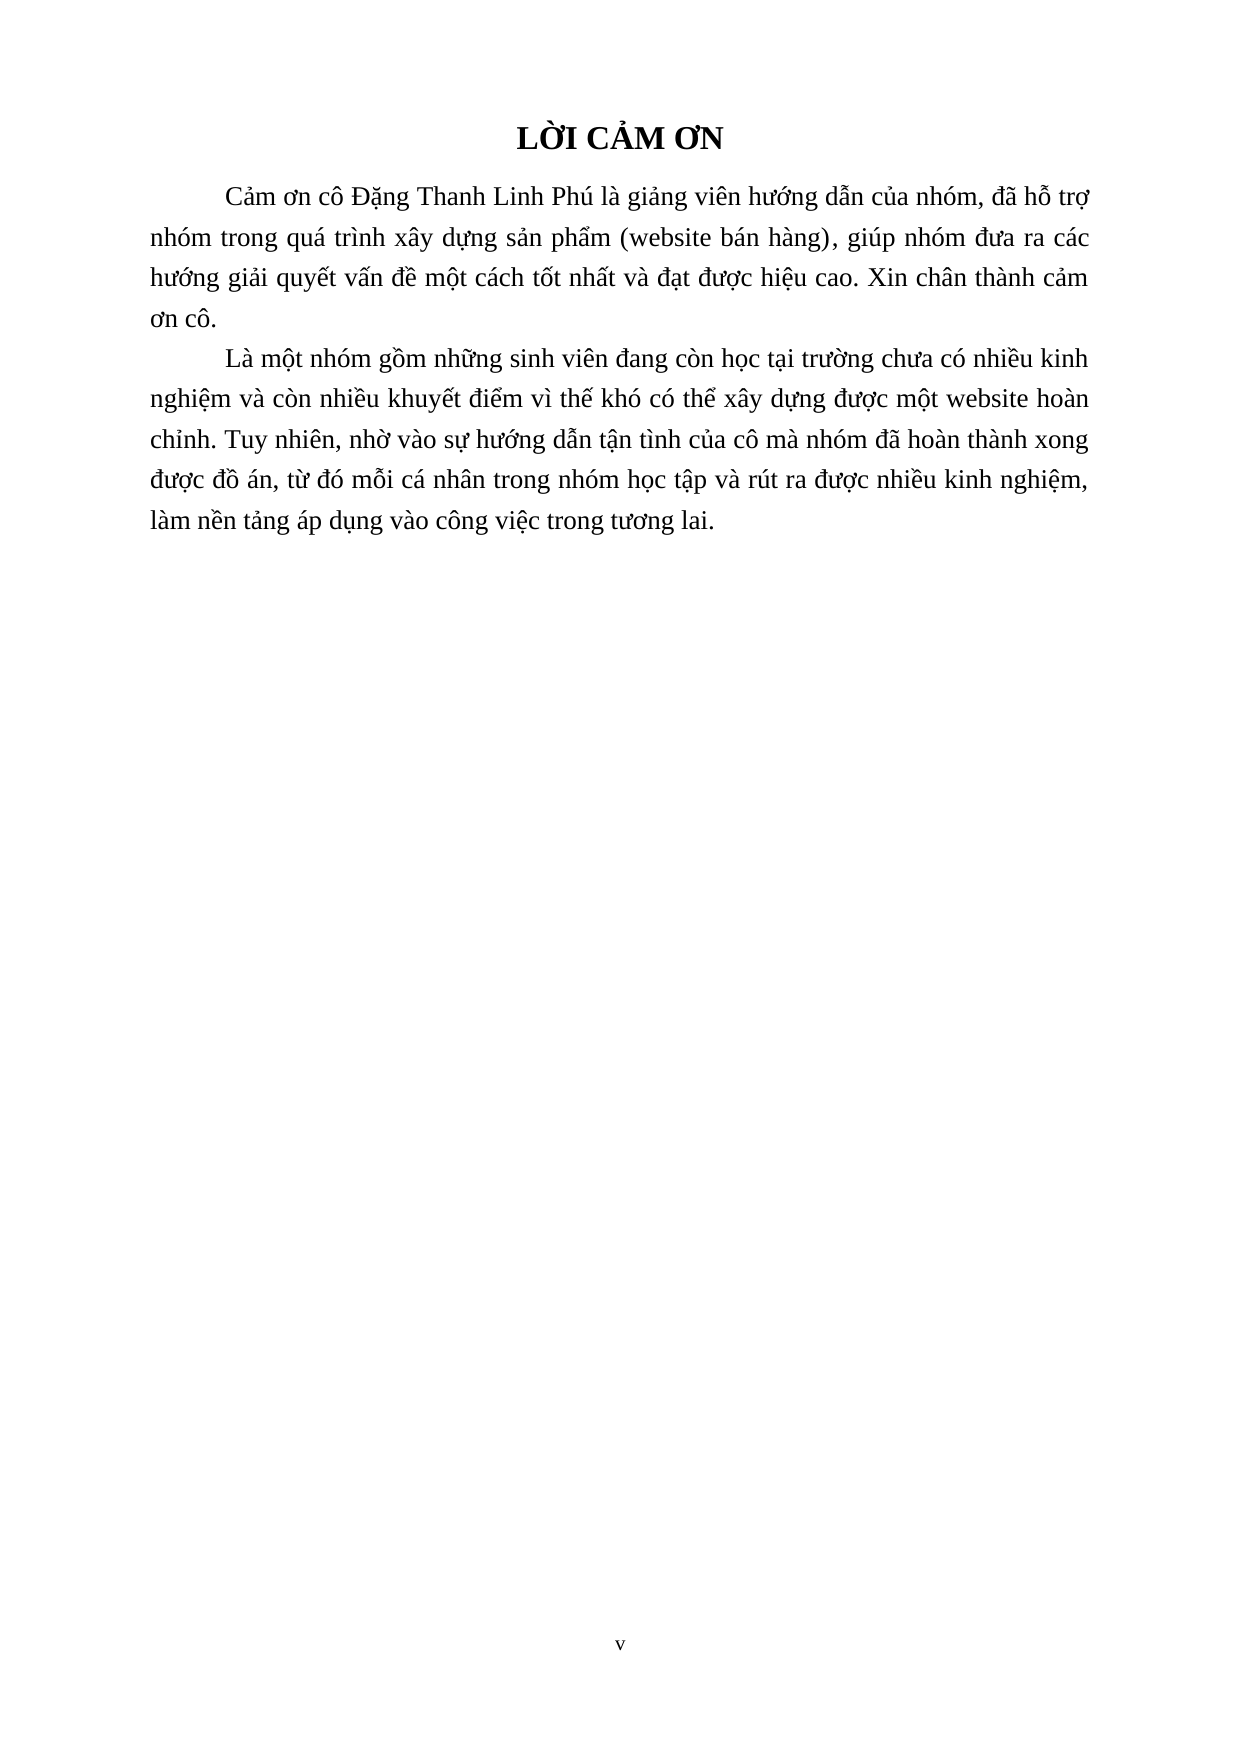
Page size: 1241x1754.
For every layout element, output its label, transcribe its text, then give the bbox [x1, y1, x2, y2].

text Cảm ơn cô Đặng Thanh Linh Phú là giảng viên hướng dẫn của nhóm, đã hỗ trợ nhóm trong quá trình xây dựng sản phẩm (website bán hàng), giúp nhóm đưa ra các hướng giải quyết vấn đề một cách tốt nhất và đạt được hiệu cao. Xin chân thành cảm ơn cô. [150, 181, 1090, 333]
text Là một nhóm gồm những sinh viên đang còn học tại trường chưa có nhiều kinh nghiệm và còn nhiều khuyết điểm vì thế khó có thể xây dựng được một website hoàn chỉnh. Tuy nhiên, nhờ vào sự hướng dẫn tận tình của cô mà nhóm đã hoàn thành xong được đồ án, từ đó mỗi cá nhân trong nhóm học tập và rút ra được nhiều kinh nghiệm, làm nền tảng áp dụng vào công việc trong tương lai. [150, 342, 1090, 535]
subtitle LỜI CẢM ƠN [150, 118, 1090, 156]
